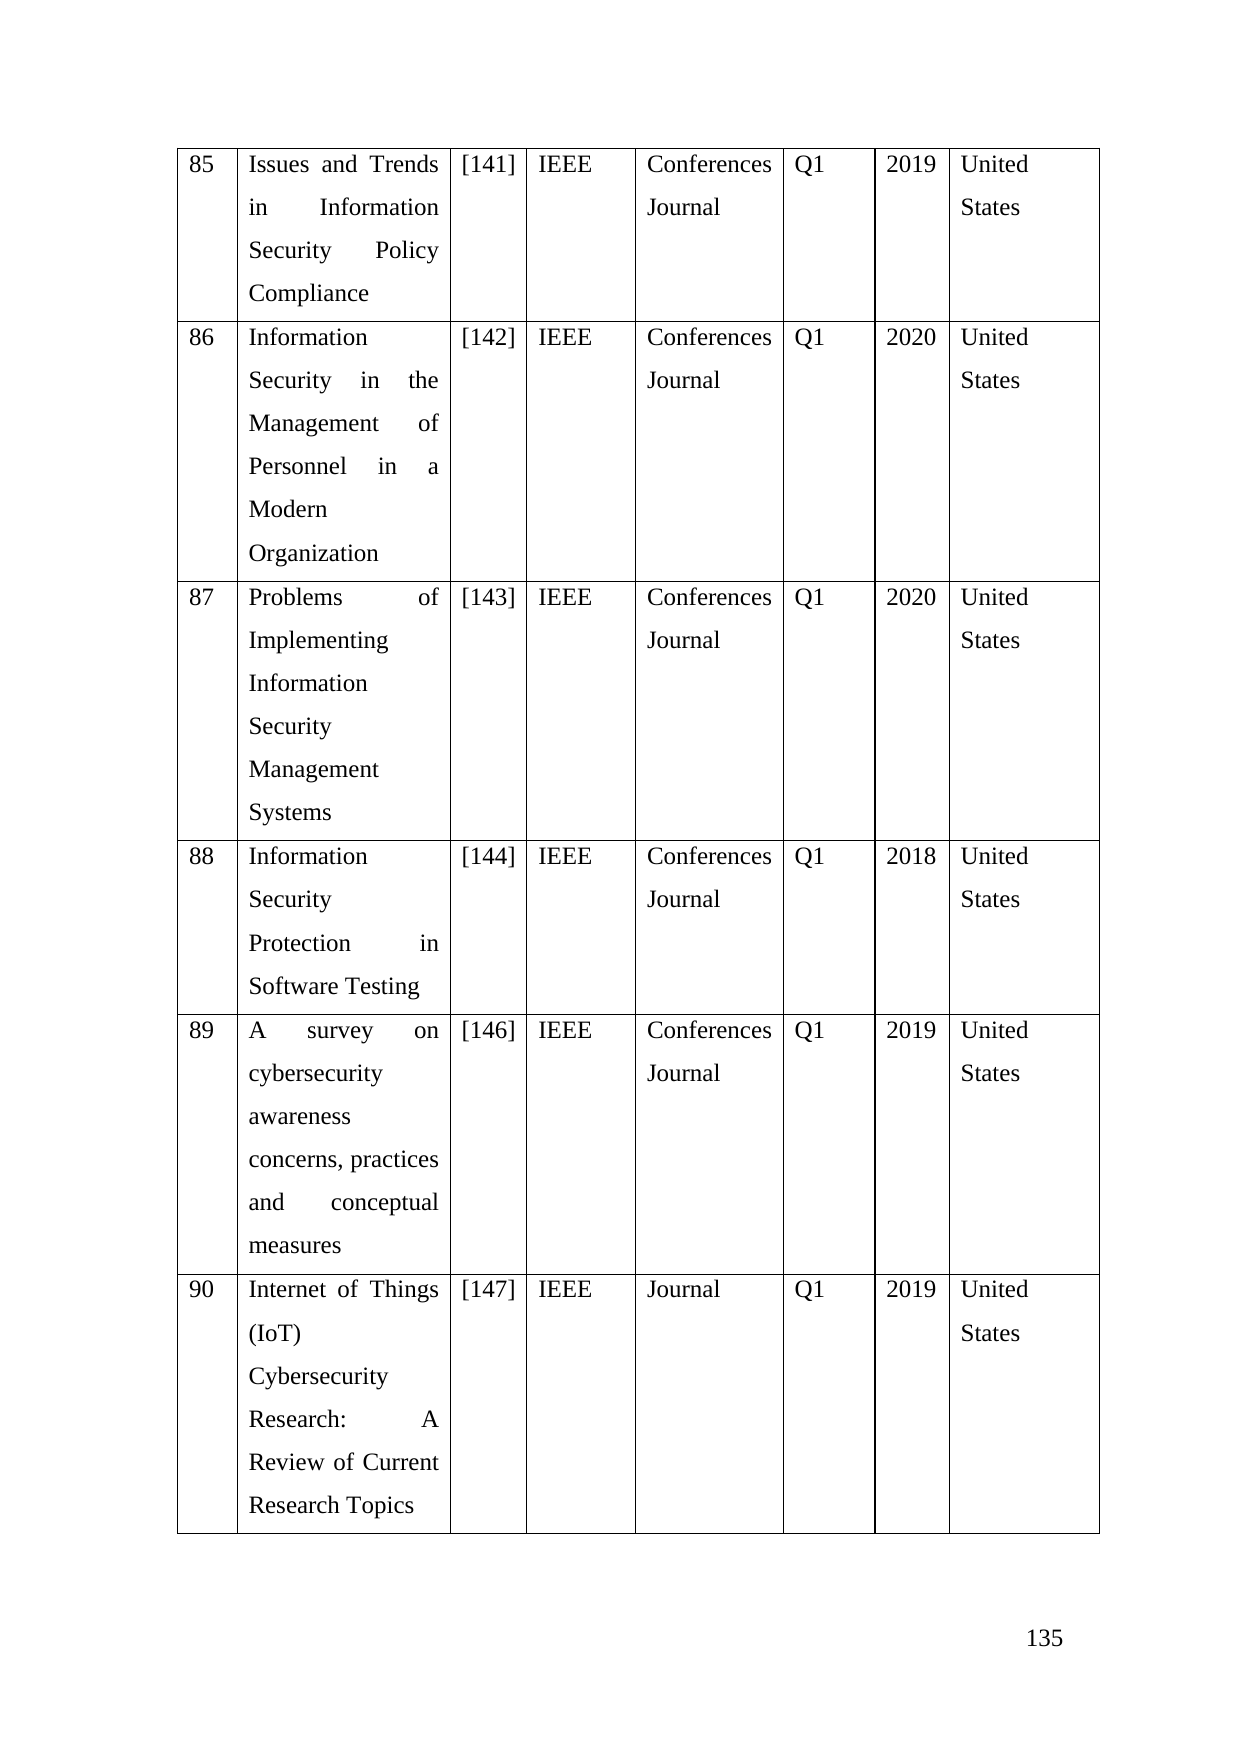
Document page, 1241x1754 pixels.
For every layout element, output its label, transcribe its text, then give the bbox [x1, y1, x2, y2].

table_cell United States [950, 841, 1099, 1014]
table_cell Q1 [784, 322, 874, 581]
table_cell [451, 582, 526, 840]
table_cell Issues and Trends in Information Security Policy Compliance [238, 149, 450, 321]
table_cell Problems of Implementing Information Security Management Systems [238, 582, 450, 840]
table_cell IEEE [527, 322, 635, 581]
table_cell Conferences Journal [636, 582, 783, 840]
table_cell Q1 [784, 582, 874, 840]
table_cell IEEE [527, 582, 635, 840]
table_cell 88 [178, 841, 237, 1014]
table_cell 2019 [876, 1275, 949, 1533]
table_cell United States [950, 1015, 1099, 1273]
table_cell Q1 [784, 1015, 874, 1273]
table_cell [451, 149, 526, 321]
table_cell Conferences Journal [636, 149, 783, 321]
table_cell 2020 [876, 322, 949, 581]
table_cell Conferences Journal [636, 322, 783, 581]
table_cell 2019 [876, 149, 949, 321]
table_cell 2019 [876, 1015, 949, 1273]
table_cell Q1 [784, 1275, 874, 1533]
table_cell 86 [178, 322, 237, 581]
table_cell 85 [178, 149, 237, 321]
table_cell United States [950, 322, 1099, 581]
table_cell [451, 1015, 526, 1273]
table_cell 90 [178, 1275, 237, 1533]
table_cell Conferences Journal [636, 841, 783, 1014]
table_cell A survey on cybersecurity awareness concerns, practices and conceptual measures [238, 1015, 450, 1273]
table_cell Q1 [784, 841, 874, 1014]
table_cell Internet of Things (IoT) Cybersecurity Research: A Review of Current Research Topics [238, 1275, 450, 1533]
table_cell Information Security Protection in Software Testing [238, 841, 450, 1014]
table_cell 89 [178, 1015, 237, 1273]
table_cell IEEE [527, 1015, 635, 1273]
table_cell 87 [178, 582, 237, 840]
table_cell 2018 [876, 841, 949, 1014]
table_cell IEEE [527, 841, 635, 1014]
table_cell Q1 [784, 149, 874, 321]
table_cell United States [950, 149, 1099, 321]
table_cell United States [950, 582, 1099, 840]
table_cell 2020 [876, 582, 949, 840]
table_cell IEEE [527, 1275, 635, 1533]
table_cell [451, 1275, 526, 1533]
table_cell IEEE [527, 149, 635, 321]
table_cell Information Security in the Management of Personnel in a Modern Organization [238, 322, 450, 581]
table_cell [451, 841, 526, 1014]
table_cell [451, 322, 526, 581]
table_cell Journal [636, 1275, 783, 1533]
table_cell Conferences Journal [636, 1015, 783, 1273]
table_cell United States [950, 1275, 1099, 1533]
